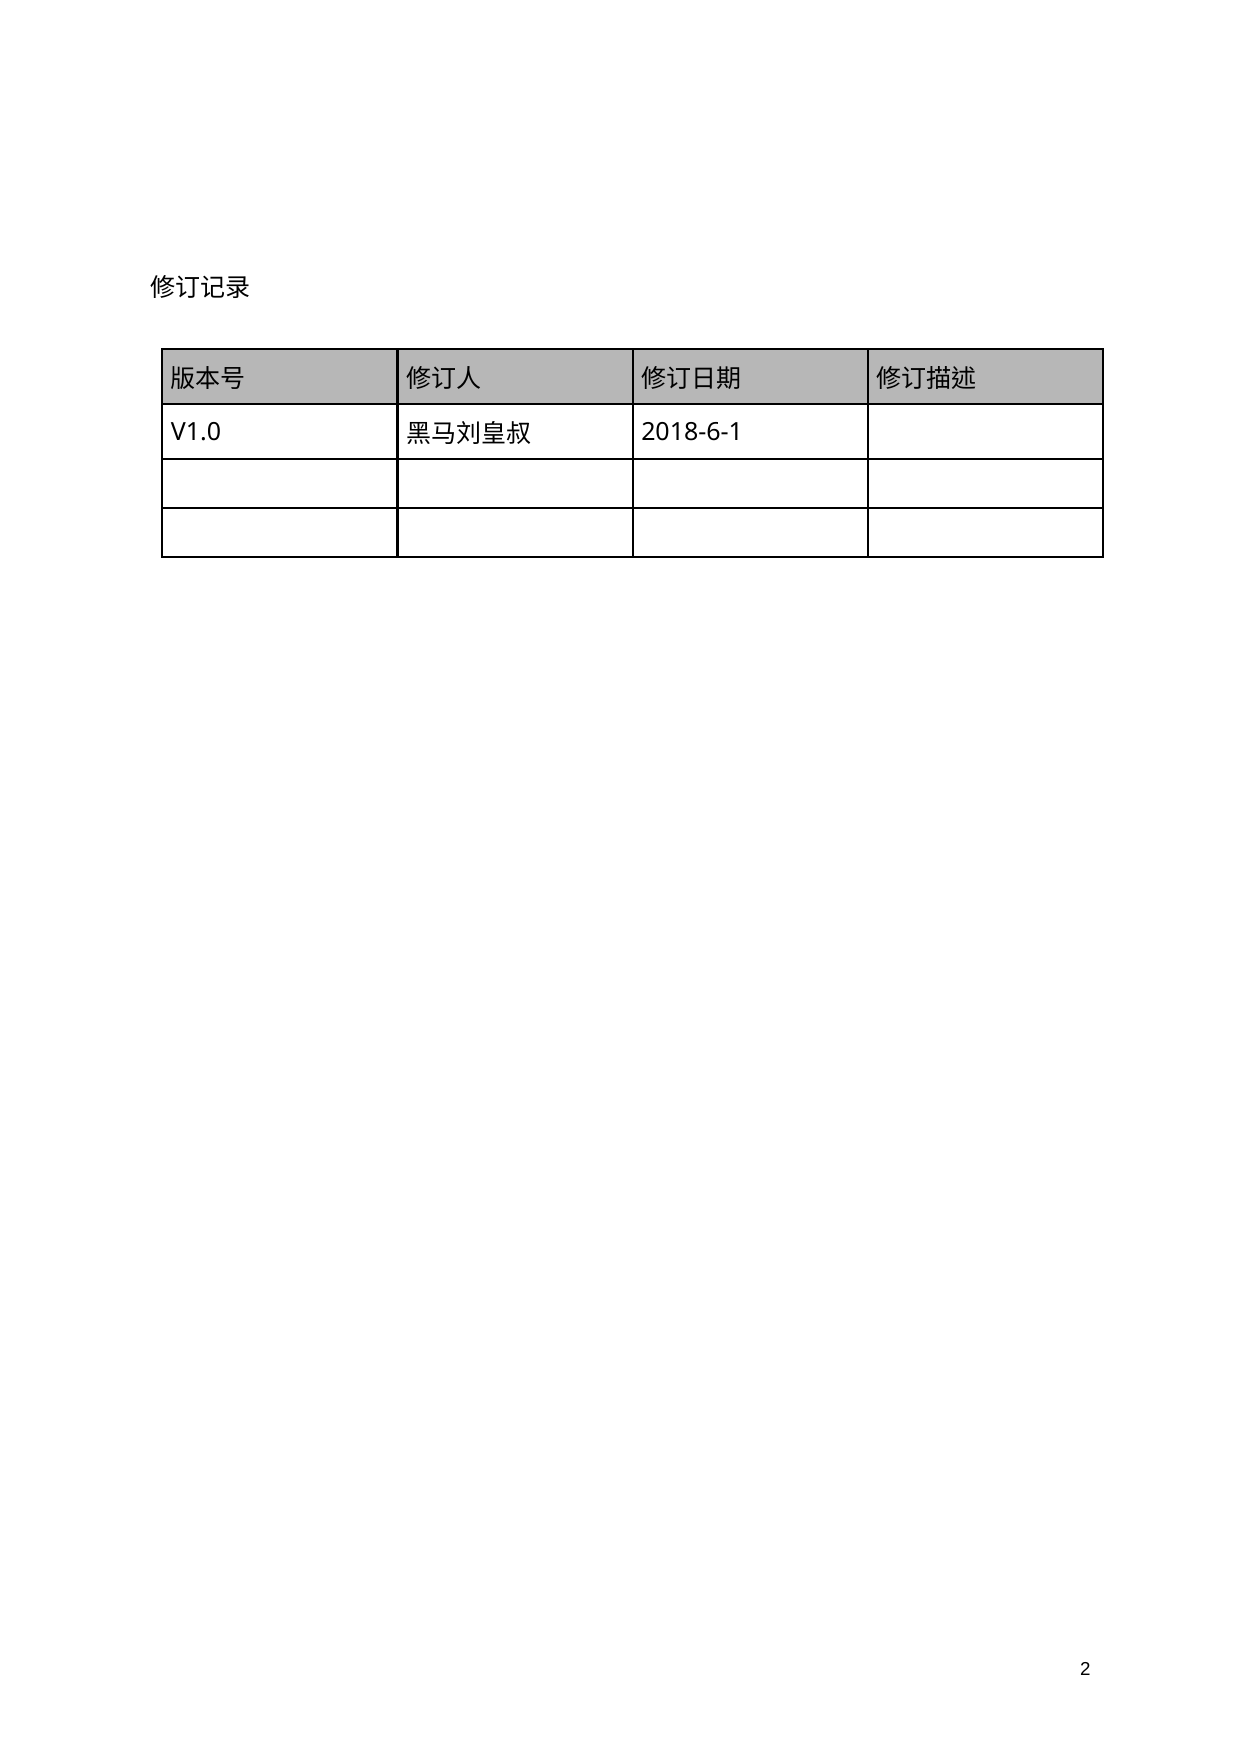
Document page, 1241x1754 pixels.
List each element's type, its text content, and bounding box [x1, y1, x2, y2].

table_cell [869, 509, 1102, 556]
table_cell 黑马刘皇叔 [399, 405, 632, 458]
table_cell [869, 405, 1102, 458]
table_cell [163, 509, 396, 556]
table_header 修订日期 [634, 350, 867, 403]
table_header 修订描述 [869, 350, 1102, 403]
table_header 修订人 [399, 350, 632, 403]
table_header 版本号 [163, 350, 396, 403]
text 修订记录 [150, 267, 1090, 304]
table_cell [869, 460, 1102, 507]
table_cell [634, 460, 867, 507]
table_cell [163, 460, 396, 507]
table_cell V1.0 [163, 405, 396, 458]
table_cell [399, 509, 632, 556]
table_cell [399, 460, 632, 507]
table_cell 2018-6-1 [634, 405, 867, 458]
table_cell [634, 509, 867, 556]
